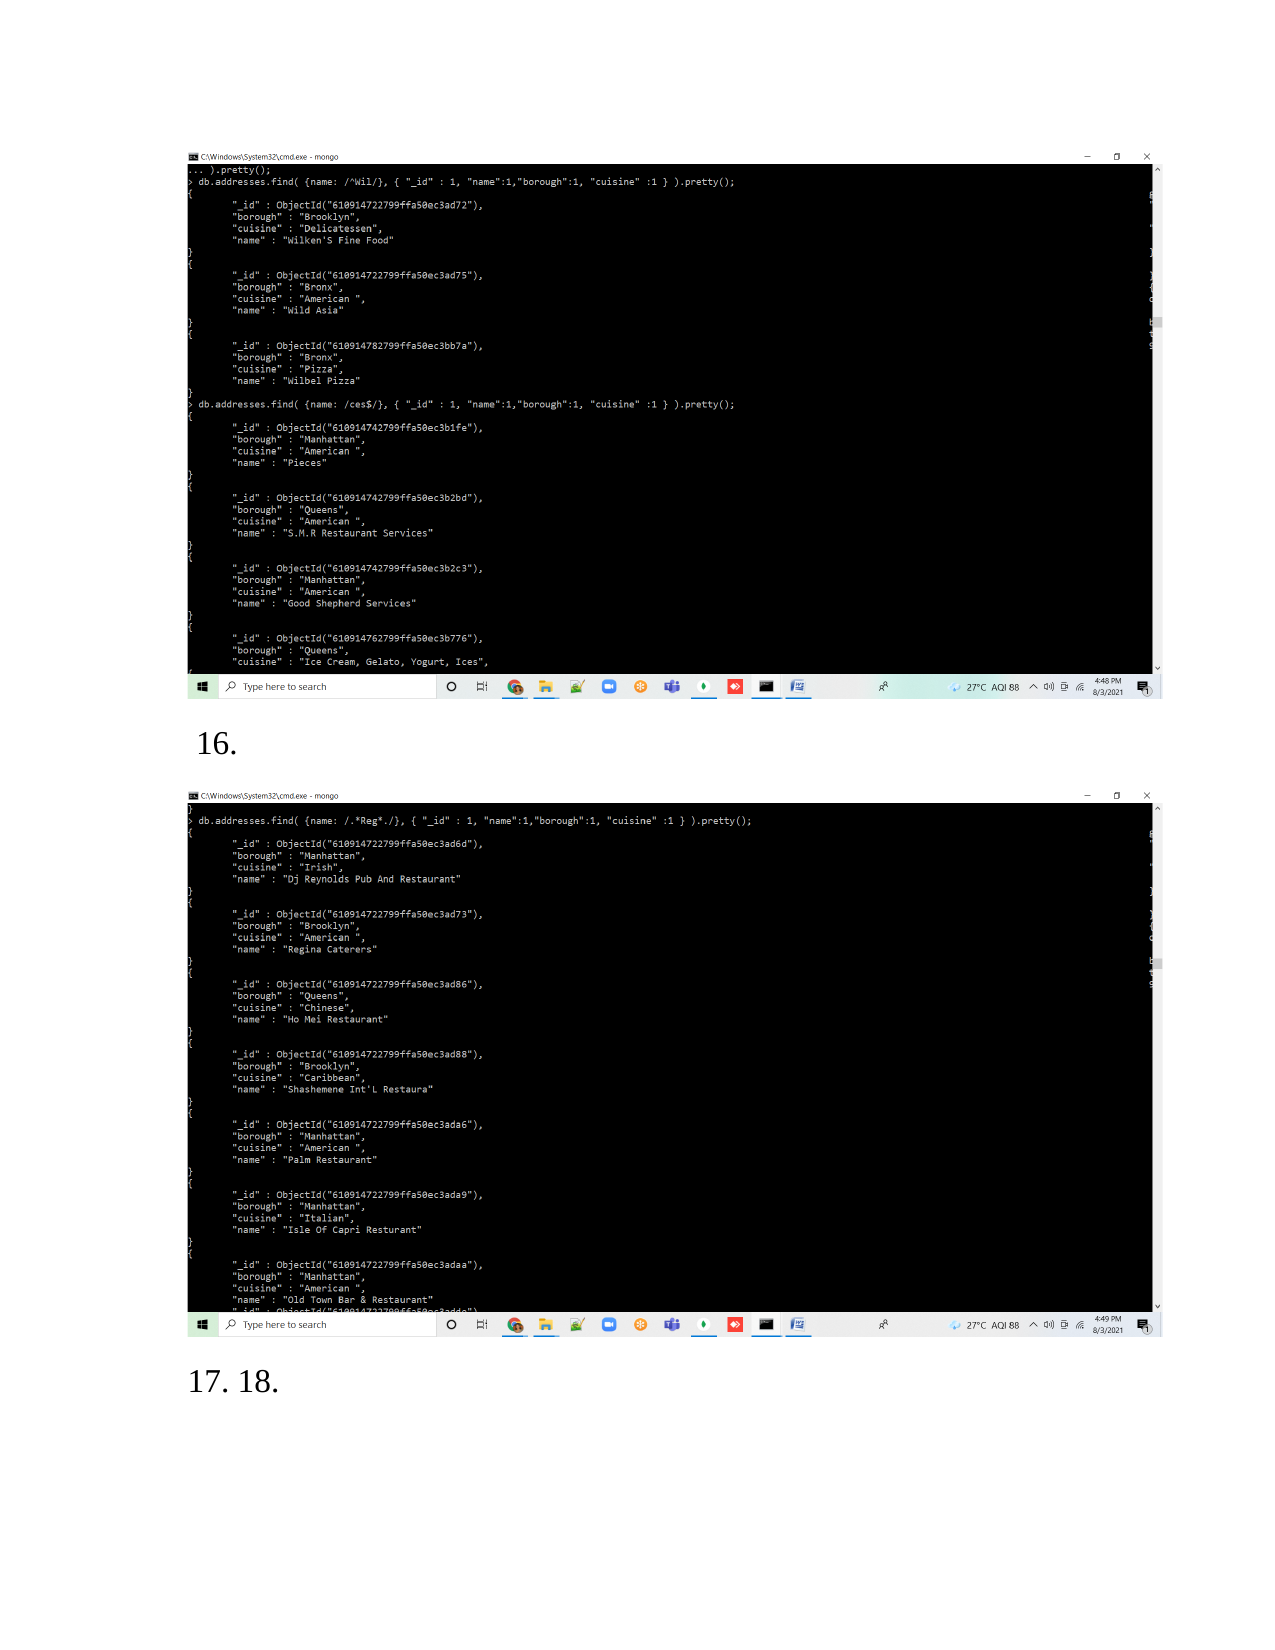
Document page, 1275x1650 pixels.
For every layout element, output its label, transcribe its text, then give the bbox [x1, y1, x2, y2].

text 16. [187, 723, 1125, 762]
picture [187, 788, 1163, 1337]
text 17. 18. [187, 1362, 1125, 1400]
picture [187, 150, 1163, 699]
